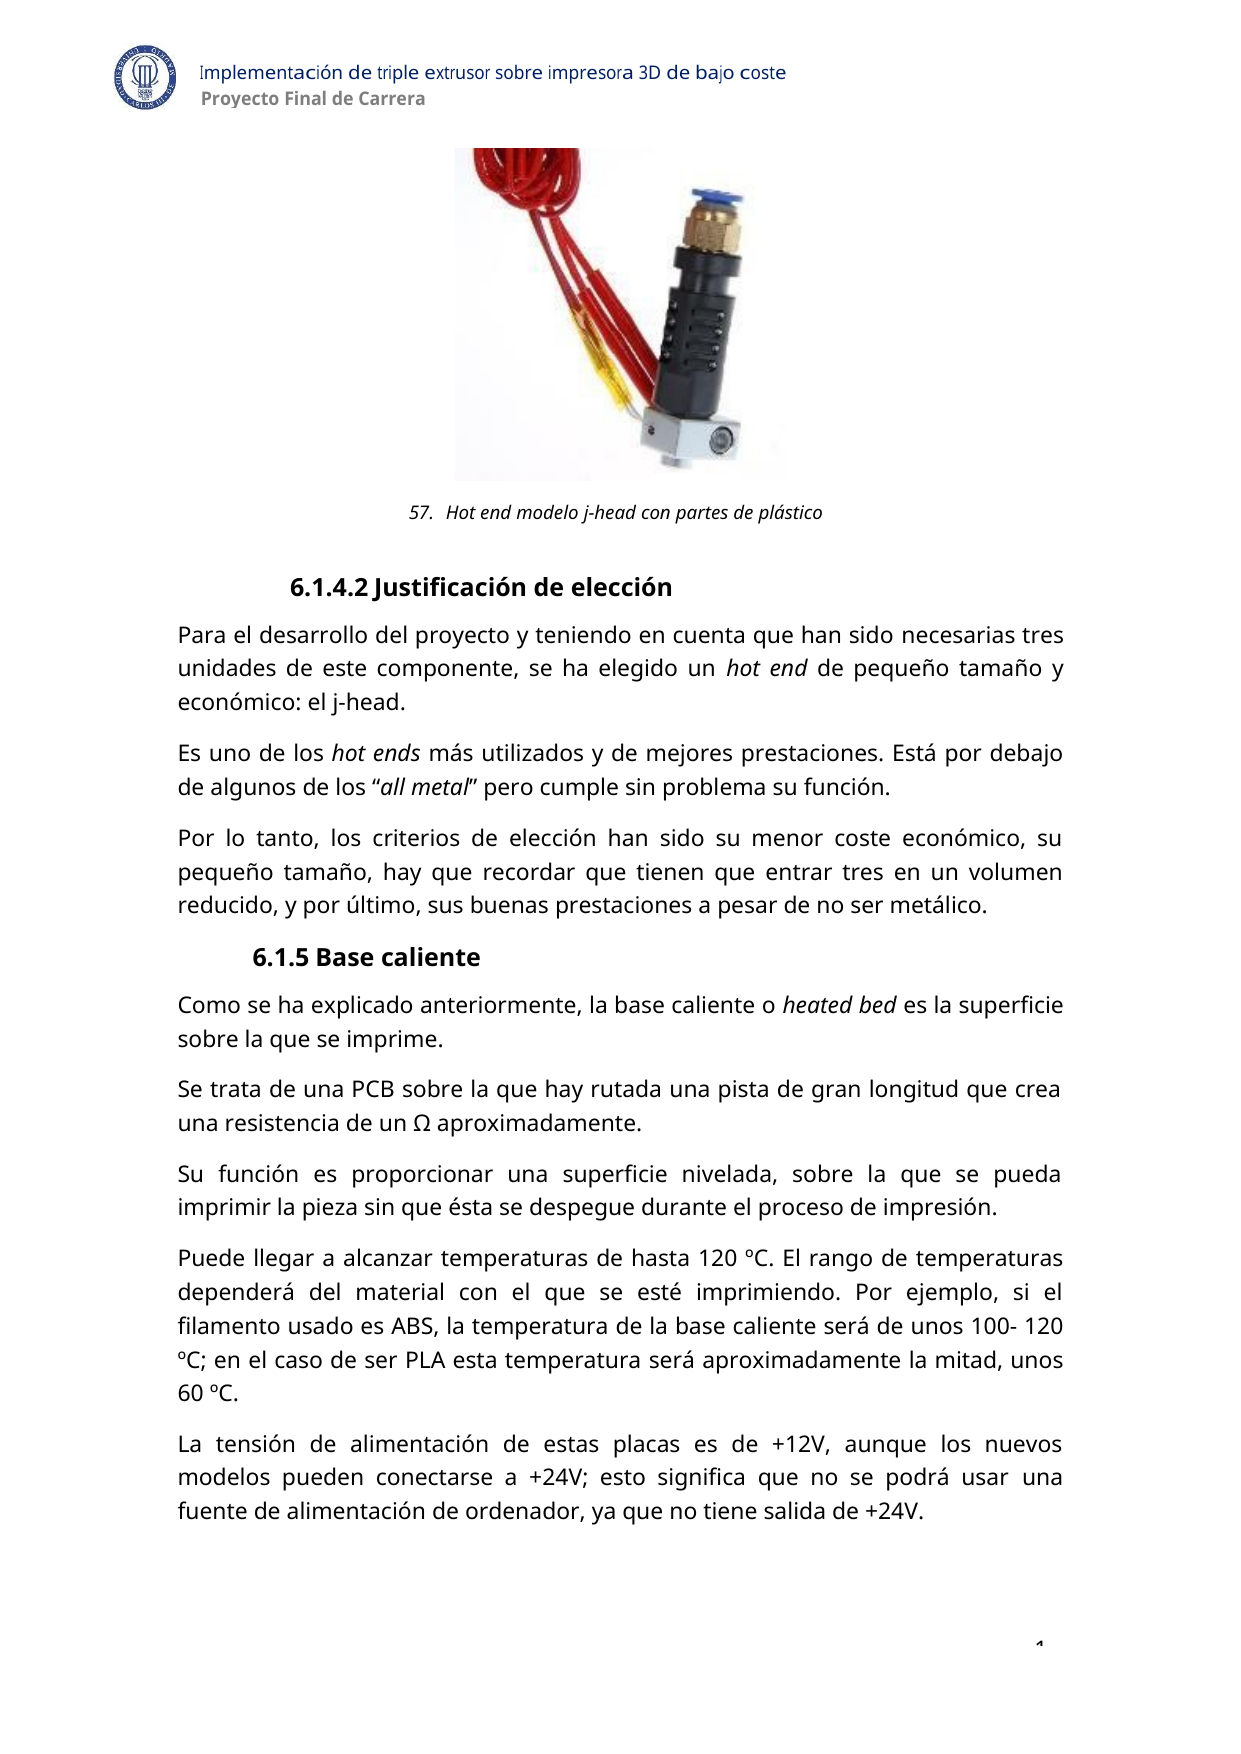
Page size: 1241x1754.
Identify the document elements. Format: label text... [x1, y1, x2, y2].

subtitle Justificación de elección [290, 569, 1148, 603]
text Por lo tanto, los criterios de elección han sido su menor coste económico, su pequeño tamaño, hay que recordar que tienen que entrar tres en un volumen reducido, y por último, sus buenas prestaciones a pesar de no ser metálico. [177, 822, 1063, 920]
text Para el desarrollo del proyecto y teniendo en cuenta que han sido necesarias tres unidades de este componente, se ha elegido un hot end de pequeño tamaño y económico: el j-head. [177, 618, 1064, 717]
text Puede llegar a alcanzar temperaturas de hasta 120 ºC. El rango de temperaturas dependerá del material con el que se esté imprimiendo. Por ejemplo, si el filamento usado es ABS, la temperatura de la base caliente será de unos 100- 120 ºC; en el caso de ser PLA esta temperatura será aproximadamente la mitad, unos 60 ºC. [177, 1242, 1064, 1408]
text Su función es proporcionar una superficie nivelada, sobre la que se pueda imprimir la pieza sin que ésta se despegue durante el proceso de impresión. [177, 1158, 1063, 1223]
list Hot end modelo j-head con partes de plástico [408, 499, 1148, 525]
text Se trata de una PCB sobre la que hay rutada una pista de gran longitud que crea una resistencia de un Ω aproximadamente. [177, 1073, 1063, 1138]
picture [113, 43, 177, 110]
picture [454, 148, 788, 481]
text Es uno de los hot ends más utilizados y de mejores prestaciones. Está por debajo de algunos de los “all metal” pero cumple sin problema su función. [177, 737, 1063, 802]
text Como se ha explicado anteriormente, la base caliente o heated bed es la superficie sobre la que se imprime. [177, 989, 1064, 1054]
text La tensión de alimentación de estas placas es de +12V, aunque los nuevos modelos pueden conectarse a +24V; esto significa que no se podrá usar una fuente de alimentación de ordenador, ya que no tiene salida de +24V. [177, 1427, 1063, 1526]
subtitle Base caliente [252, 940, 1148, 974]
